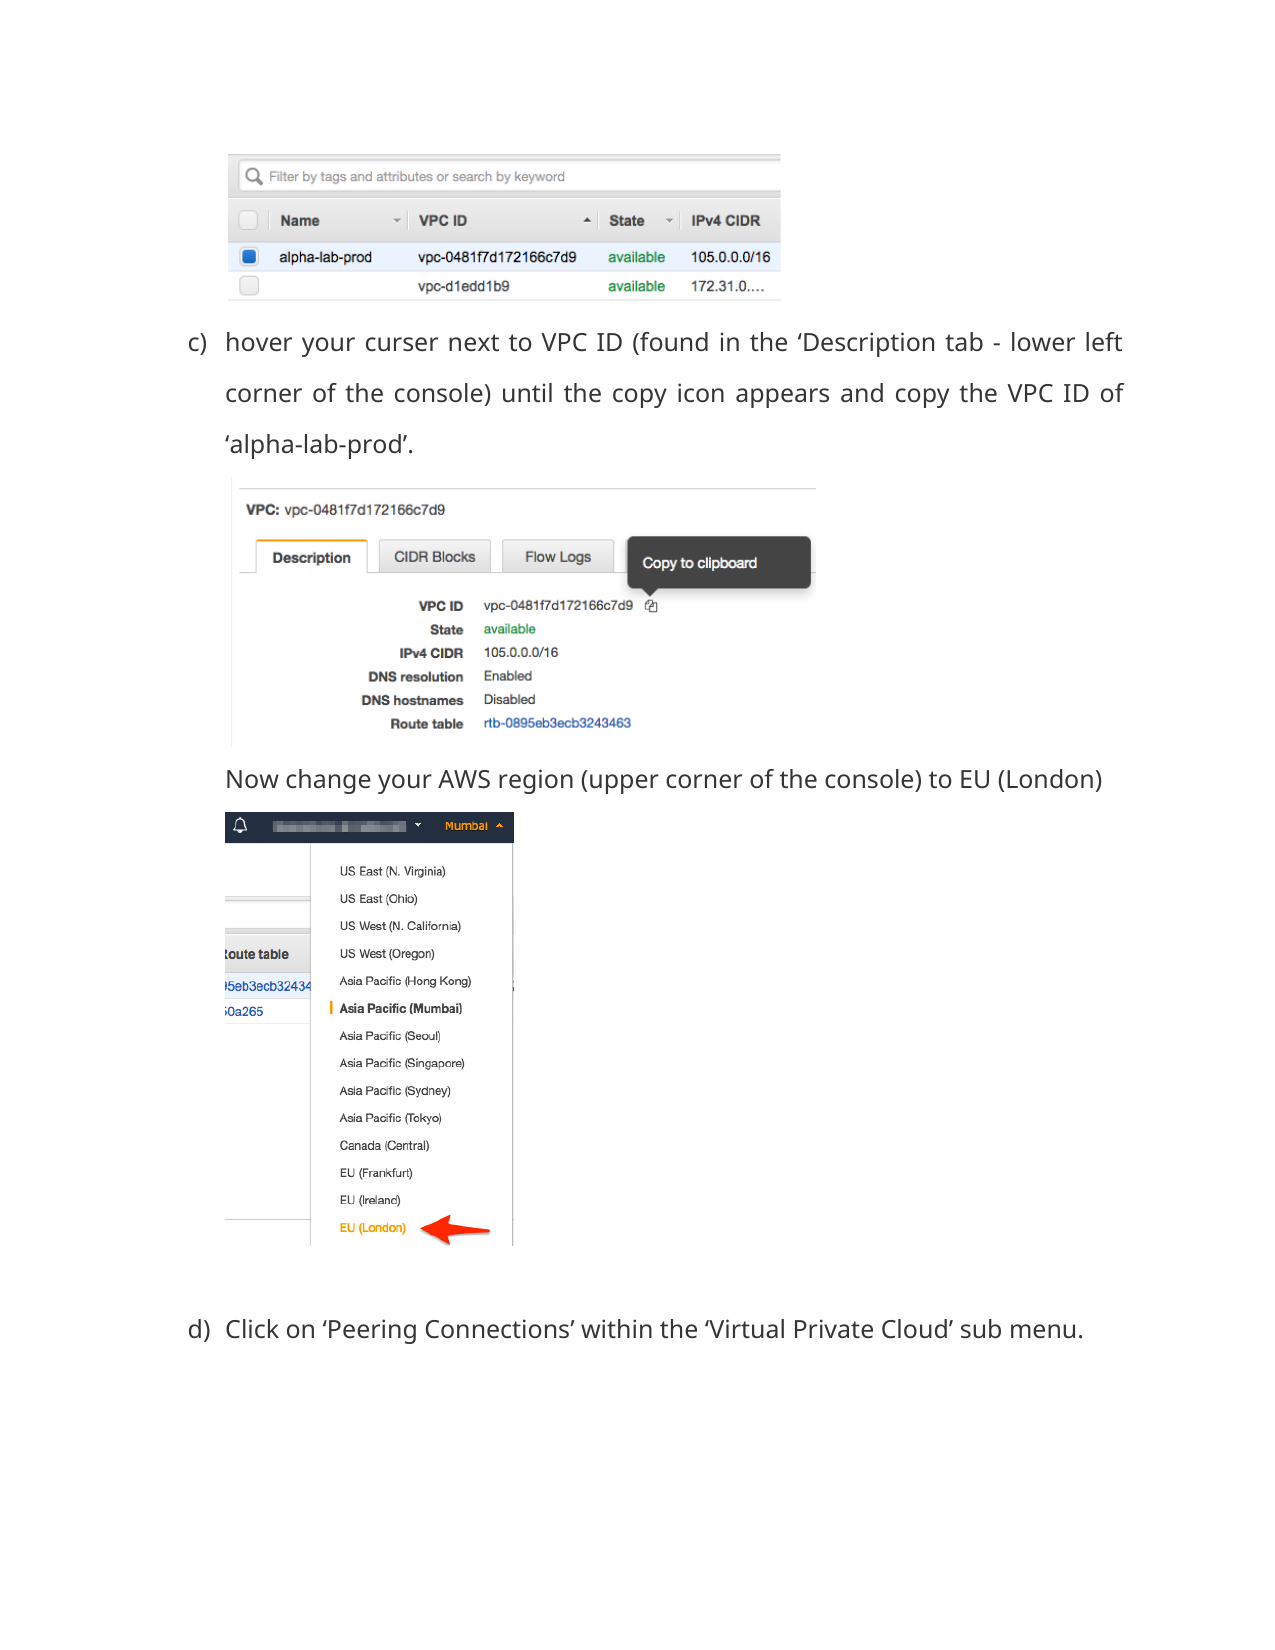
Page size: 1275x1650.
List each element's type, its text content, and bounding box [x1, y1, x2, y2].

picture [225, 812, 514, 1246]
picture [225, 477, 816, 747]
text Now change your AWS region (upper corner of the console) to EU (London) [225, 762, 1125, 796]
list Click on ‘Peering Connections’ within the ‘Virtual Private Cloud’ sub menu. [187, 1312, 1125, 1346]
list hover your curser next to VPC ID (found in the ‘Description tab - lower left corner of the console) until the copy icon appears and copy the VPC ID of ‘alpha-lab-prod’. [187, 324, 1125, 461]
picture [225, 150, 781, 310]
